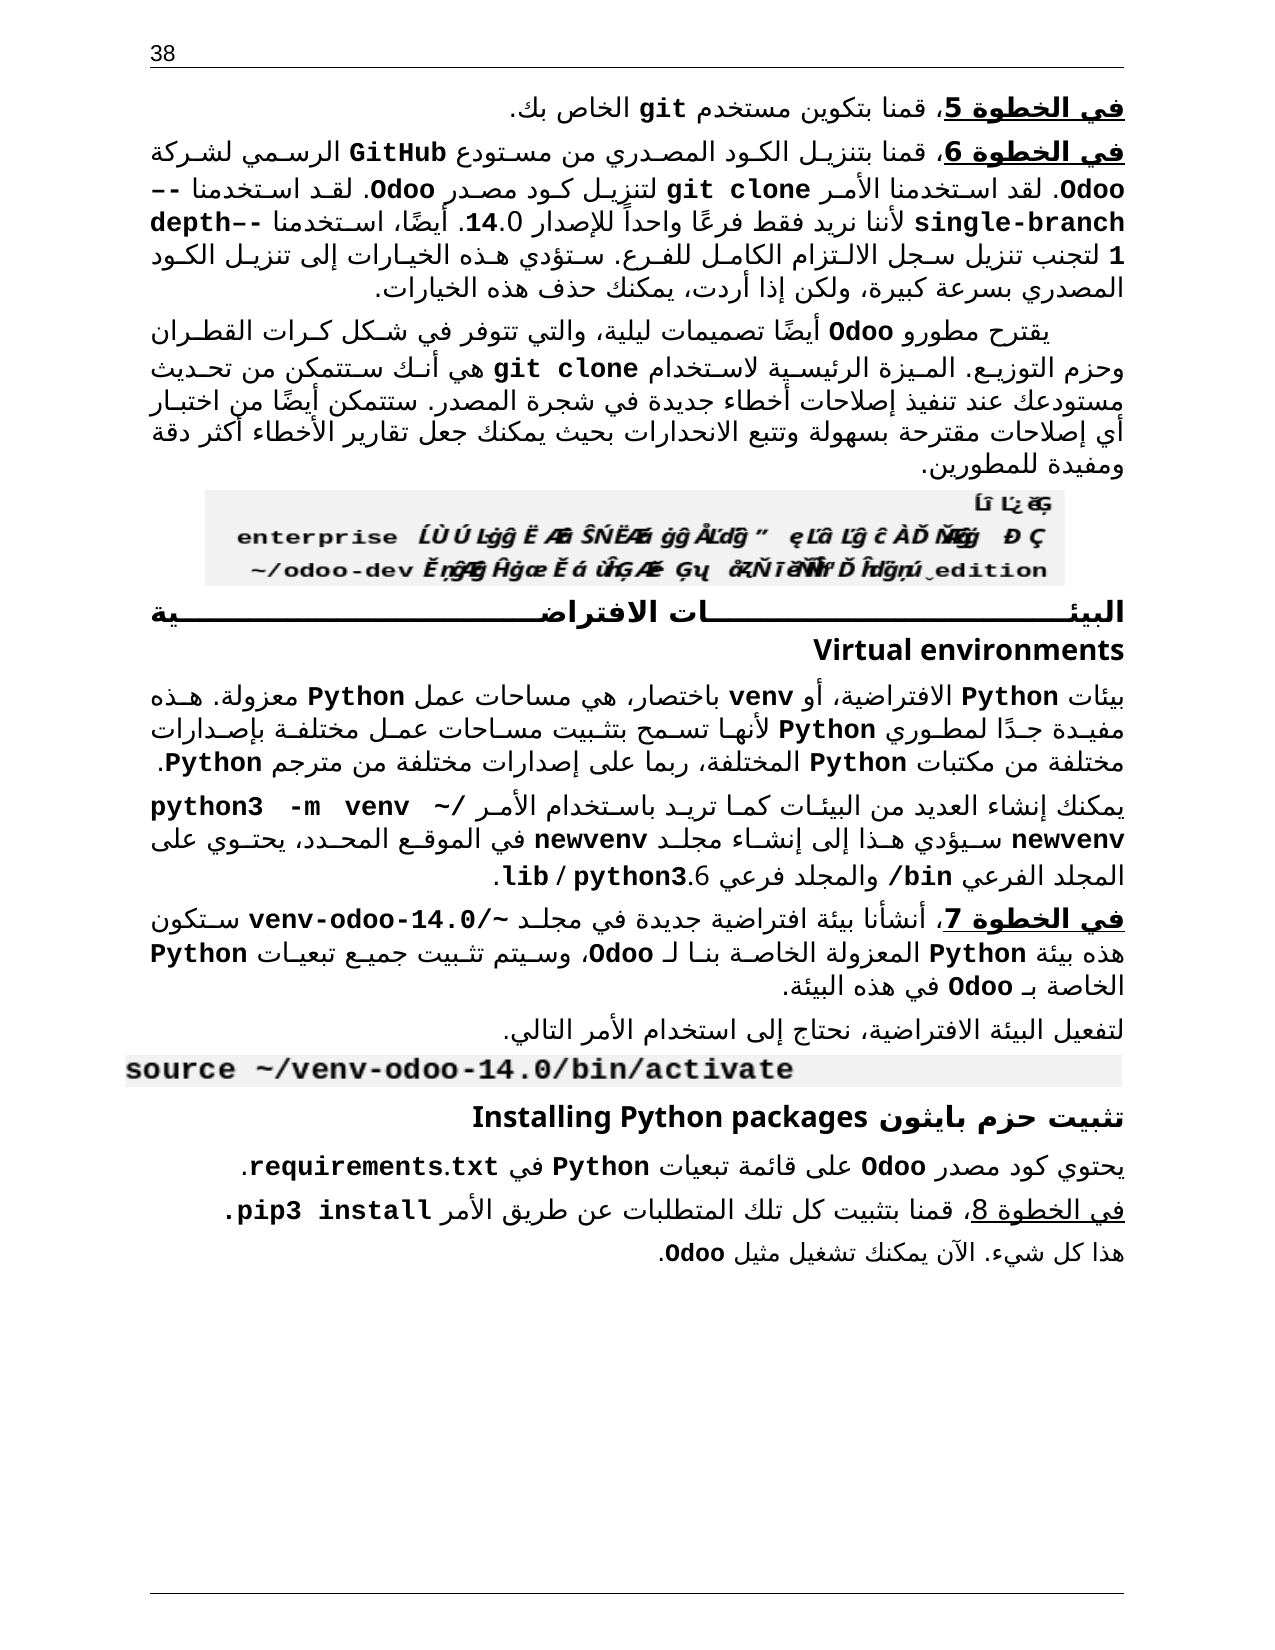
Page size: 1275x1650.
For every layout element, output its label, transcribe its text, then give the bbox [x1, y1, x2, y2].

text في الخطوة 7، أنشأنا بيئة افتراضية جديدة في مجلد ~/venv-odoo-14.0 ستكون هذه بيئة Python المعزولة الخاصة بنا لـ Odoo، وسيتم تثبيت جميع تبعيات Python الخاصة بـ Odoo في هذه البيئة. [150, 904, 1125, 1003]
text في الخطوة 5، قمنا بتكوين مستخدم git الخاص بك. [150, 92, 1125, 126]
text يمكنك إنشاء العديد من البيئات كما تريد باستخدام الأمر python3 -m venv ~/ newvenv سيؤدي هذا إلى إنشاء مجلد newvenv في الموقع المحدد، يحتوي على المجلد الفرعي bin/ والمجلد فرعي lib / python3.6. [150, 790, 1125, 893]
text يقترح مطورو Odoo أيضًا تصميمات ليلية، والتي تتوفر في شكل كرات القطران وحزم التوزيع. الميزة الرئيسية لاستخدام git clone هي أنك ستتمكن من تحديث مستودعك عند تنفيذ إصلاحات أخطاء جديدة في شجرة المصدر. ستتمكن أيضًا من اختبار أي إصلاحات مقترحة بسهولة وتتبع الانحدارات بحيث يمكنك جعل تقارير الأخطاء أكثر دقة ومفيدة للمطورين. [150, 315, 1125, 480]
text بيئات Python الافتراضية، أو venv باختصار، هي مساحات عمل Python معزولة. هذه مفيدة جدًا لمطوري Python لأنها تسمح بتثبيت مساحات عمل مختلفة بإصدارات مختلفة من مكتبات Python المختلفة، ربما على إصدارات مختلفة من مترجم Python. [150, 680, 1125, 779]
text البيئات الافتراضية Virtual environments [150, 596, 1125, 669]
text في الخطوة 8، قمنا بتثبيت كل تلك المتطلبات عن طريق الأمر pip3 install. [150, 1194, 1125, 1227]
text لتفعيل البيئة الافتراضية، نحتاج إلى استخدام الأمر التالي. [150, 1014, 1125, 1046]
text في الخطوة 6، قمنا بتنزيل الكود المصدري من مستودع GitHub الرسمي لشركة Odoo. لقد استخدمنا الأمر git clone لتنزيل كود مصدر Odoo. لقد استخدمنا -–single-branch لأننا نريد فقط فرعًا واحداً للإصدار 14.0. أيضًا، استخدمنا -–depth 1 لتجنب تنزيل سجل الالتزام الكامل للفرع. ستؤدي هذه الخيارات إلى تنزيل الكود المصدري بسرعة كبيرة، ولكن إذا أردت، يمكنك حذف هذه الخيارات. [150, 136, 1125, 304]
text يحتوي كود مصدر Odoo على قائمة تبعيات Python في requirements.txt. [150, 1147, 1125, 1184]
text تثبيت حزم بايثون Installing Python packages [150, 1097, 1125, 1136]
text هذا كل شيء. الآن يمكنك تشغيل مثيل Odoo. [150, 1238, 1125, 1268]
